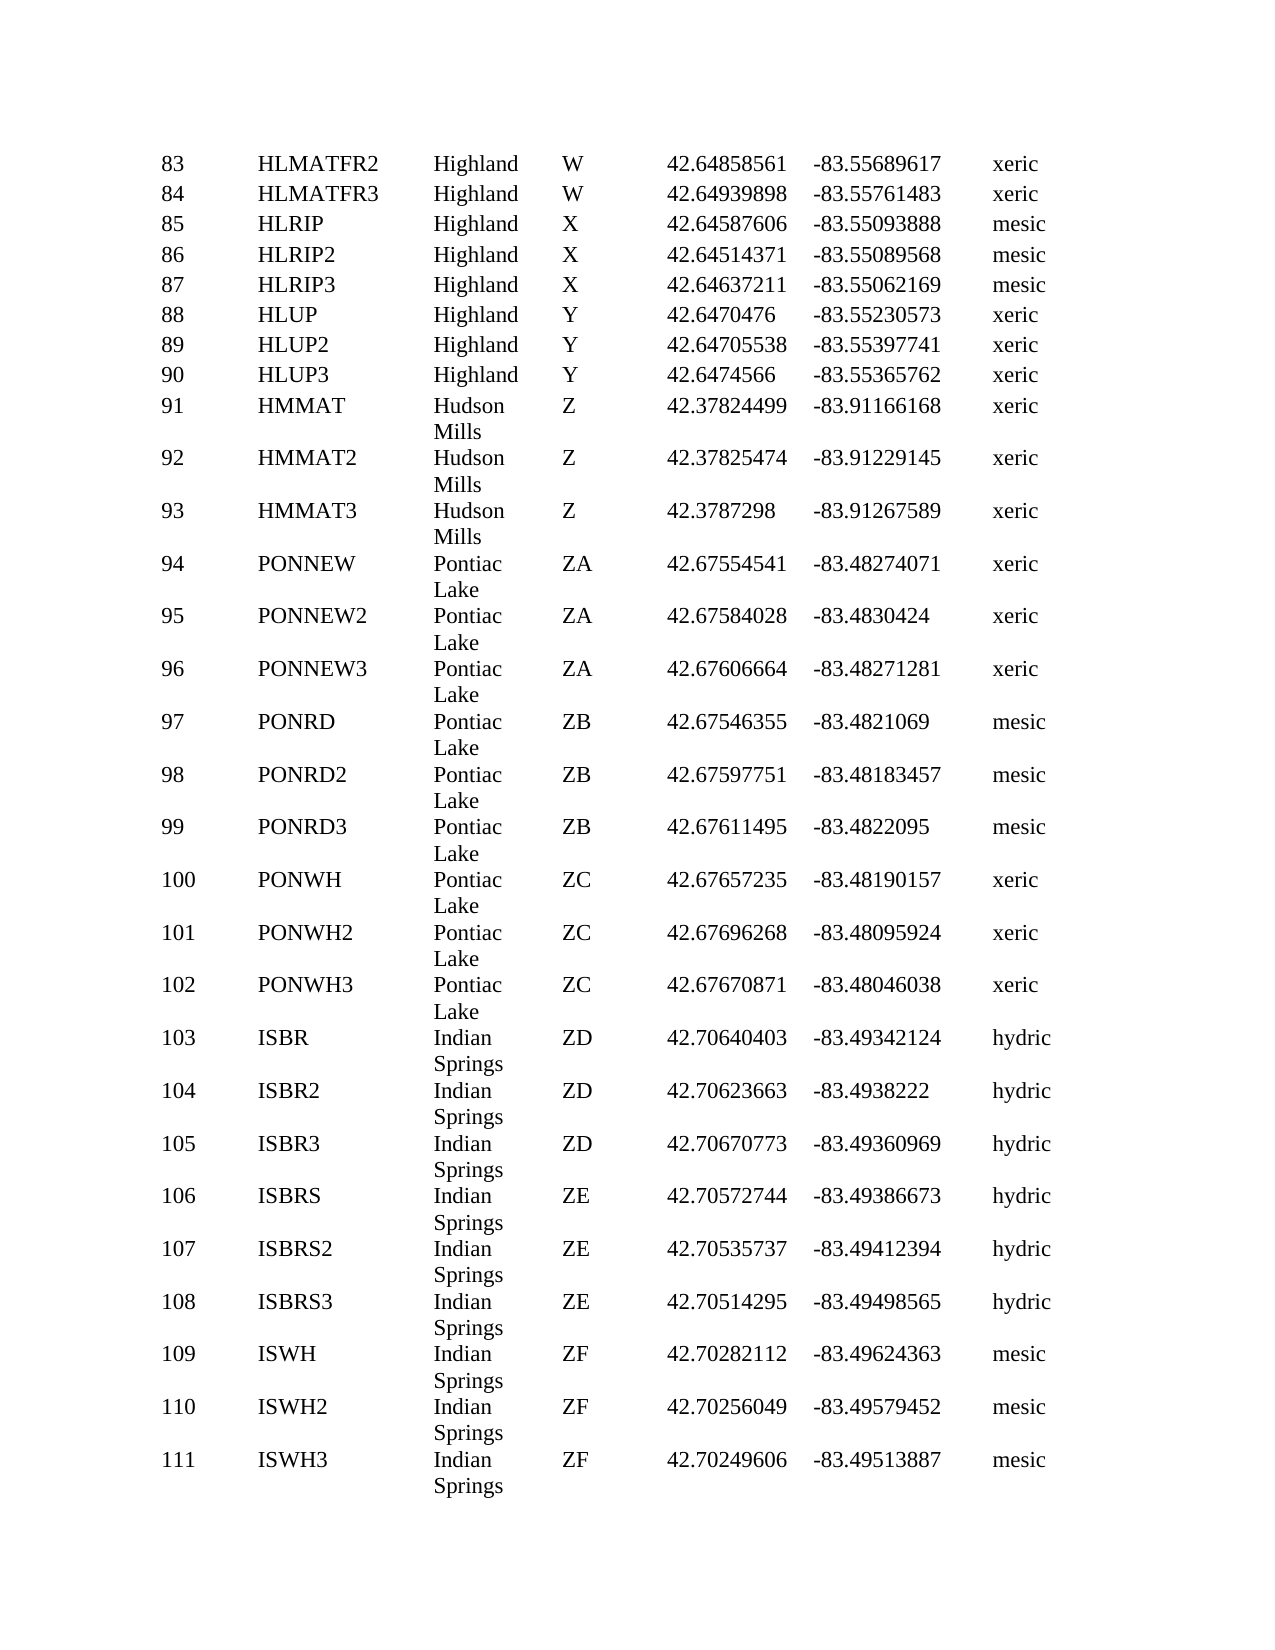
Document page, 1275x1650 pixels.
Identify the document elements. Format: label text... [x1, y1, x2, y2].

table_cell xeric [981, 331, 1125, 361]
table_cell Highland [422, 180, 551, 210]
table_cell -83.55230573 [802, 301, 981, 331]
table_cell Highland [422, 271, 551, 301]
table_cell 42.70670773 [656, 1130, 802, 1182]
table_cell 108 [150, 1288, 246, 1340]
table_cell 42.67696268 [656, 919, 802, 971]
table_cell 88 [150, 301, 246, 331]
table_cell 99 [150, 813, 246, 866]
table_cell mesic [981, 1340, 1125, 1393]
table_cell Z [551, 497, 656, 550]
table_cell 42.70623663 [656, 1077, 802, 1129]
table_cell Highland [422, 210, 551, 241]
table_cell 42.70572744 [656, 1182, 802, 1235]
table_cell HLUP3 [246, 361, 422, 392]
table_cell -83.48095924 [802, 919, 981, 971]
table_cell Highland [422, 361, 551, 392]
table_cell ZC [551, 919, 656, 971]
table_cell 84 [150, 180, 246, 210]
table_cell 92 [150, 444, 246, 497]
table_cell ZE [551, 1182, 656, 1235]
table_cell Z [551, 444, 656, 497]
table_cell xeric [981, 919, 1125, 971]
table_cell 42.70256049 [656, 1393, 802, 1446]
table_cell -83.49513887 [802, 1446, 981, 1498]
table_cell Indian Springs [422, 1393, 551, 1446]
table_cell mesic [981, 1446, 1125, 1498]
table_cell Highland [422, 150, 551, 180]
table_cell 105 [150, 1130, 246, 1182]
table_cell W [551, 180, 656, 210]
table_cell ZD [551, 1024, 656, 1077]
table_cell Indian Springs [422, 1182, 551, 1235]
table_cell hydric [981, 1130, 1125, 1182]
table_cell 42.67554541 [656, 550, 802, 602]
table_cell Y [551, 331, 656, 361]
table_cell -83.48271281 [802, 655, 981, 708]
table_cell 42.70282112 [656, 1340, 802, 1393]
table_cell -83.91229145 [802, 444, 981, 497]
table_cell Pontiac Lake [422, 708, 551, 761]
table_cell 42.64705538 [656, 331, 802, 361]
table_cell ZE [551, 1288, 656, 1340]
table_cell ZC [551, 971, 656, 1024]
table_cell 42.67597751 [656, 761, 802, 813]
table_cell PONWH [246, 866, 422, 919]
table_cell -83.48274071 [802, 550, 981, 602]
table_cell X [551, 271, 656, 301]
table_cell -83.49624363 [802, 1340, 981, 1393]
table_cell hydric [981, 1182, 1125, 1235]
table_cell ZD [551, 1077, 656, 1129]
table_cell xeric [981, 550, 1125, 602]
table_cell Highland [422, 241, 551, 271]
table_cell xeric [981, 603, 1125, 655]
table_cell HLMATFR2 [246, 150, 422, 180]
table_cell Indian Springs [422, 1288, 551, 1340]
table_cell 85 [150, 210, 246, 241]
table_cell Pontiac Lake [422, 919, 551, 971]
table_cell PONRD3 [246, 813, 422, 866]
table_cell mesic [981, 813, 1125, 866]
table_cell -83.55089568 [802, 241, 981, 271]
table_cell 42.64587606 [656, 210, 802, 241]
table_cell 106 [150, 1182, 246, 1235]
table_cell -83.48046038 [802, 971, 981, 1024]
table_cell mesic [981, 241, 1125, 271]
table_cell xeric [981, 971, 1125, 1024]
table_cell HLRIP2 [246, 241, 422, 271]
table_cell 42.70514295 [656, 1288, 802, 1340]
table_cell Y [551, 361, 656, 392]
table_cell -83.49579452 [802, 1393, 981, 1446]
table_cell 94 [150, 550, 246, 602]
table_cell Pontiac Lake [422, 603, 551, 655]
table_cell 110 [150, 1393, 246, 1446]
table_cell ZD [551, 1130, 656, 1182]
table_cell xeric [981, 180, 1125, 210]
table_cell 111 [150, 1446, 246, 1498]
table_cell -83.55093888 [802, 210, 981, 241]
table_cell mesic [981, 761, 1125, 813]
table_cell HMMAT2 [246, 444, 422, 497]
table_cell ZB [551, 813, 656, 866]
table_cell Hudson Mills [422, 392, 551, 444]
table_cell xeric [981, 866, 1125, 919]
table_cell Hudson Mills [422, 497, 551, 550]
table_cell Pontiac Lake [422, 761, 551, 813]
table_cell 42.70535737 [656, 1235, 802, 1288]
table_cell ISBR3 [246, 1130, 422, 1182]
table_cell ISBRS3 [246, 1288, 422, 1340]
table_cell X [551, 241, 656, 271]
table_cell -83.49360969 [802, 1130, 981, 1182]
table_cell HMMAT [246, 392, 422, 444]
table_cell -83.91166168 [802, 392, 981, 444]
table_cell -83.49386673 [802, 1182, 981, 1235]
table_cell 42.67670871 [656, 971, 802, 1024]
table_cell HLRIP3 [246, 271, 422, 301]
table_cell mesic [981, 1393, 1125, 1446]
table_cell -83.55761483 [802, 180, 981, 210]
table_cell ZA [551, 550, 656, 602]
table_cell xeric [981, 361, 1125, 392]
table_cell -83.49342124 [802, 1024, 981, 1077]
table_cell 42.64514371 [656, 241, 802, 271]
table_cell ZC [551, 866, 656, 919]
table_cell PONWH2 [246, 919, 422, 971]
table_cell PONRD [246, 708, 422, 761]
table_cell Highland [422, 331, 551, 361]
table_cell 86 [150, 241, 246, 271]
table_cell 42.6474566 [656, 361, 802, 392]
table_cell hydric [981, 1288, 1125, 1340]
table_cell -83.49498565 [802, 1288, 981, 1340]
table_cell ISWH [246, 1340, 422, 1393]
table_cell 90 [150, 361, 246, 392]
table_cell 42.3787298 [656, 497, 802, 550]
table_cell Z [551, 392, 656, 444]
table_cell 95 [150, 603, 246, 655]
table_cell -83.4822095 [802, 813, 981, 866]
table_cell 101 [150, 919, 246, 971]
table_cell 98 [150, 761, 246, 813]
table_cell HLUP [246, 301, 422, 331]
table_cell 42.70249606 [656, 1446, 802, 1498]
table_cell 96 [150, 655, 246, 708]
table_cell 42.67657235 [656, 866, 802, 919]
table_cell 42.67611495 [656, 813, 802, 866]
table_cell 97 [150, 708, 246, 761]
table_cell 42.67584028 [656, 603, 802, 655]
table_cell Hudson Mills [422, 444, 551, 497]
table_cell mesic [981, 210, 1125, 241]
table_cell ISBR2 [246, 1077, 422, 1129]
table_cell Pontiac Lake [422, 655, 551, 708]
table_cell xeric [981, 150, 1125, 180]
table_cell -83.4821069 [802, 708, 981, 761]
table_cell 109 [150, 1340, 246, 1393]
table_cell 93 [150, 497, 246, 550]
table_cell HLMATFR3 [246, 180, 422, 210]
table_cell Indian Springs [422, 1024, 551, 1077]
table_cell Indian Springs [422, 1340, 551, 1393]
table_cell 83 [150, 150, 246, 180]
table_cell 107 [150, 1235, 246, 1288]
table_cell 42.64939898 [656, 180, 802, 210]
table_cell xeric [981, 301, 1125, 331]
table_cell hydric [981, 1024, 1125, 1077]
table_cell Indian Springs [422, 1235, 551, 1288]
table_cell 91 [150, 392, 246, 444]
table_cell -83.48183457 [802, 761, 981, 813]
table_cell Indian Springs [422, 1446, 551, 1498]
table_cell -83.55365762 [802, 361, 981, 392]
table_cell ZE [551, 1235, 656, 1288]
table_cell ISWH3 [246, 1446, 422, 1498]
table_cell HMMAT3 [246, 497, 422, 550]
table_cell Highland [422, 301, 551, 331]
table_cell -83.48190157 [802, 866, 981, 919]
table_cell -83.4938222 [802, 1077, 981, 1129]
table_cell 87 [150, 271, 246, 301]
table_cell 42.67606664 [656, 655, 802, 708]
table_cell -83.91267589 [802, 497, 981, 550]
table_cell 100 [150, 866, 246, 919]
table_cell ISBRS [246, 1182, 422, 1235]
table_cell xeric [981, 497, 1125, 550]
table_cell -83.55397741 [802, 331, 981, 361]
table_cell hydric [981, 1077, 1125, 1129]
table_cell 42.6470476 [656, 301, 802, 331]
table_cell -83.4830424 [802, 603, 981, 655]
table_cell ZF [551, 1340, 656, 1393]
table_cell Indian Springs [422, 1130, 551, 1182]
table_cell PONNEW2 [246, 603, 422, 655]
table_cell 102 [150, 971, 246, 1024]
table_cell W [551, 150, 656, 180]
table_cell ZA [551, 655, 656, 708]
table_cell ZB [551, 708, 656, 761]
table_cell 104 [150, 1077, 246, 1129]
table_cell PONRD2 [246, 761, 422, 813]
table_cell hydric [981, 1235, 1125, 1288]
table_cell PONNEW [246, 550, 422, 602]
table_cell Y [551, 301, 656, 331]
table_cell Pontiac Lake [422, 550, 551, 602]
table_cell PONWH3 [246, 971, 422, 1024]
table_cell ISBRS2 [246, 1235, 422, 1288]
table_cell Indian Springs [422, 1077, 551, 1129]
table_cell X [551, 210, 656, 241]
table_cell 42.37824499 [656, 392, 802, 444]
table_cell -83.49412394 [802, 1235, 981, 1288]
table_cell -83.55689617 [802, 150, 981, 180]
table_cell 89 [150, 331, 246, 361]
table_cell 42.70640403 [656, 1024, 802, 1077]
table_cell ZB [551, 761, 656, 813]
table_cell Pontiac Lake [422, 866, 551, 919]
table_cell mesic [981, 708, 1125, 761]
table_cell mesic [981, 271, 1125, 301]
table_cell Pontiac Lake [422, 813, 551, 866]
table_cell HLRIP [246, 210, 422, 241]
table_cell Pontiac Lake [422, 971, 551, 1024]
table_cell 42.37825474 [656, 444, 802, 497]
table_cell xeric [981, 392, 1125, 444]
table_cell ZF [551, 1393, 656, 1446]
table_cell PONNEW3 [246, 655, 422, 708]
table_cell 42.67546355 [656, 708, 802, 761]
table_cell ISWH2 [246, 1393, 422, 1446]
table_cell 42.64637211 [656, 271, 802, 301]
table_cell xeric [981, 655, 1125, 708]
table_cell xeric [981, 444, 1125, 497]
table_cell 42.64858561 [656, 150, 802, 180]
table_cell ZA [551, 603, 656, 655]
table_cell HLUP2 [246, 331, 422, 361]
table_cell ZF [551, 1446, 656, 1498]
table_cell 103 [150, 1024, 246, 1077]
table_cell ISBR [246, 1024, 422, 1077]
table_cell -83.55062169 [802, 271, 981, 301]
